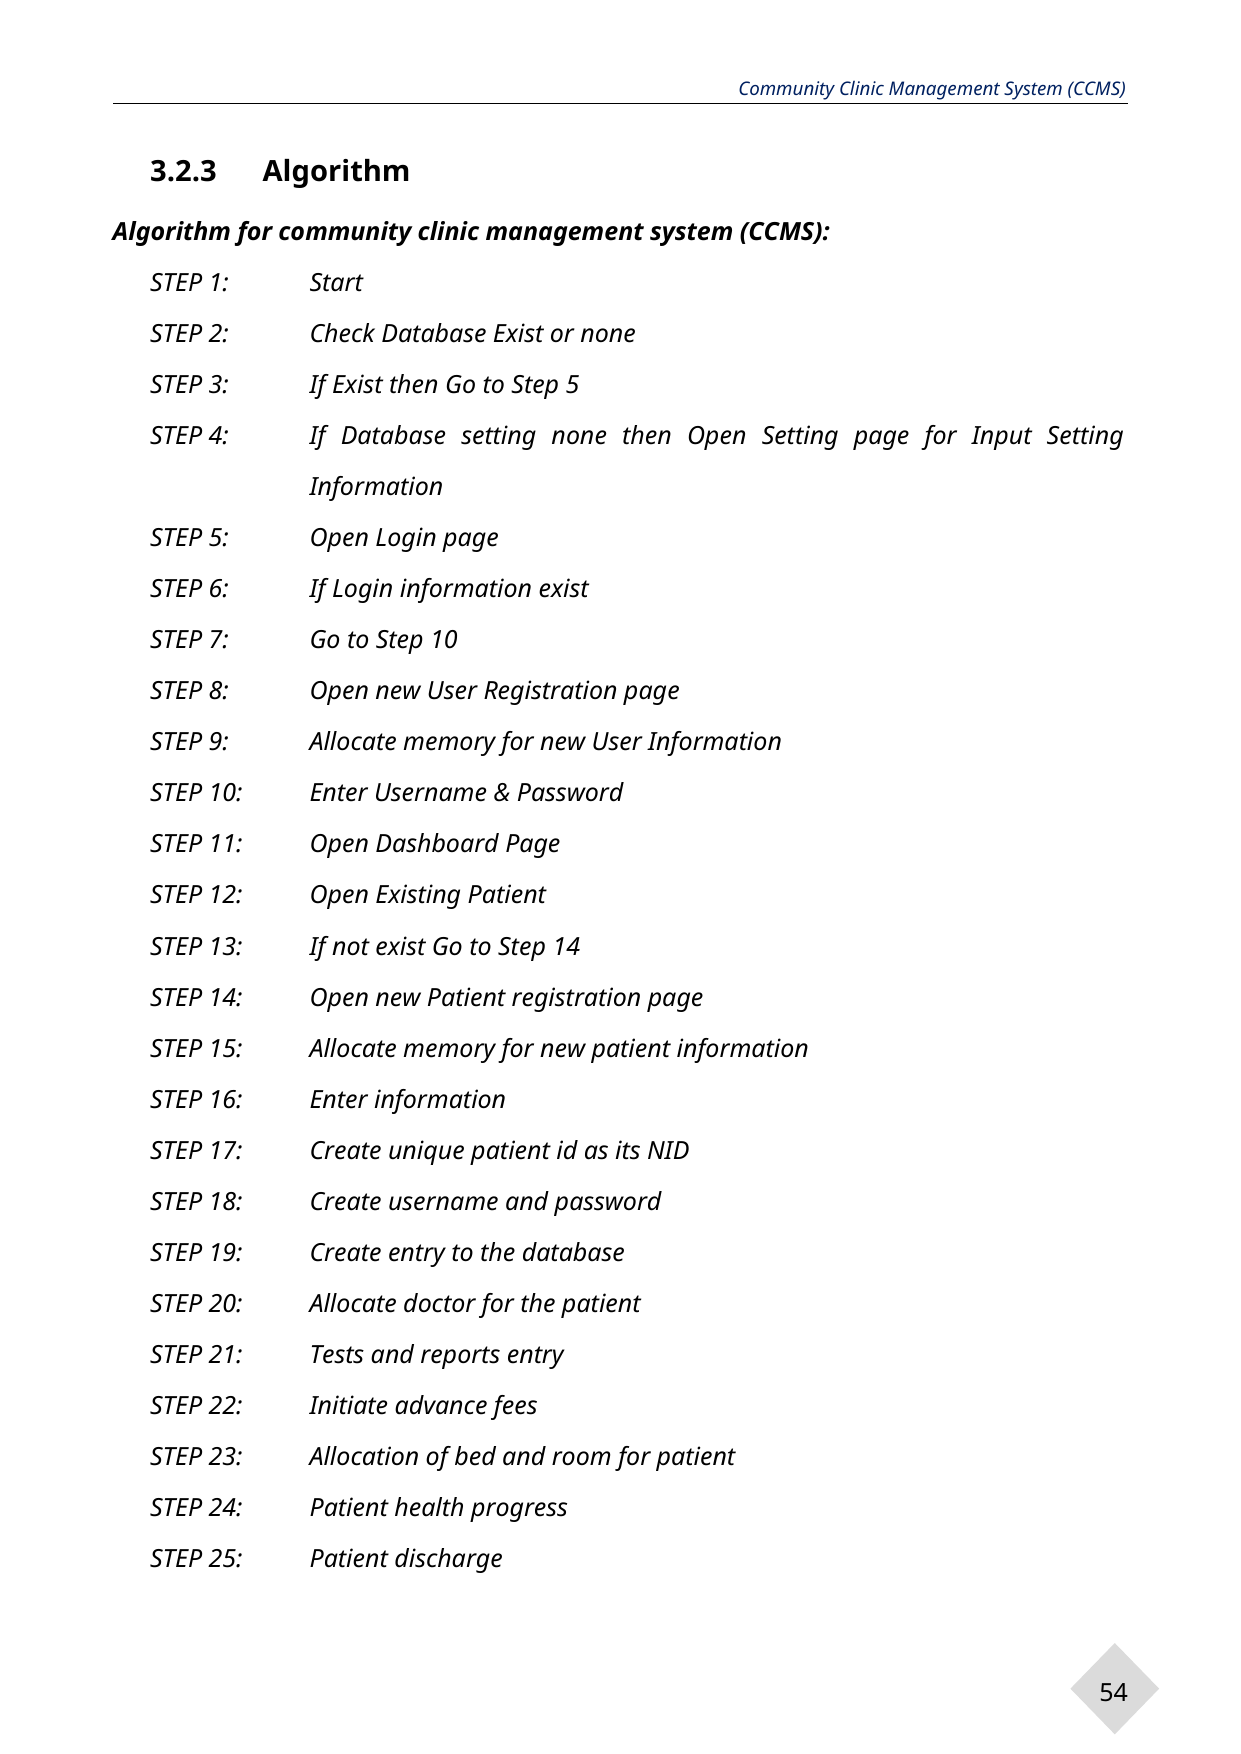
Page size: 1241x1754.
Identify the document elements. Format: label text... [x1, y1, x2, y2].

list Enter Username & Password [150, 775, 1128, 809]
list Allocate memory for new User Information [150, 724, 1128, 758]
subtitle Algorithm for community clinic management system (CCMS): [112, 214, 1128, 248]
list Allocate memory for new patient information [150, 1030, 1128, 1064]
list If Login information exist [150, 571, 1128, 605]
list Allocate doctor for the patient [150, 1286, 1128, 1319]
list Open Dashboard Page [150, 826, 1128, 860]
list Patient health progress [150, 1490, 1128, 1524]
list Create entry to the database [150, 1234, 1128, 1268]
list Tests and reports entry [150, 1337, 1128, 1371]
list Create username and password [150, 1183, 1128, 1217]
list If Exist then Go to Step 5 [150, 367, 1128, 401]
list Start [150, 265, 1128, 299]
list Open new User Registration page [150, 673, 1128, 707]
subtitle Algorithm [150, 150, 1128, 190]
list Allocation of bed and room for patient [150, 1439, 1128, 1473]
list If not exist Go to Step 14 [150, 928, 1128, 962]
list Open Existing Patient [150, 877, 1128, 911]
list If Database setting none then Open Setting page for Input Setting Information [150, 418, 1128, 503]
list Create unique patient id as its NID [150, 1132, 1128, 1166]
list Enter information [150, 1081, 1128, 1115]
list Initiate advance fees [150, 1388, 1128, 1422]
list Open Login page [150, 520, 1128, 554]
list Check Database Exist or none [150, 316, 1128, 350]
list Go to Step 10 [150, 622, 1128, 656]
list Patient discharge [150, 1541, 1128, 1575]
list Open new Patient registration page [150, 979, 1128, 1013]
